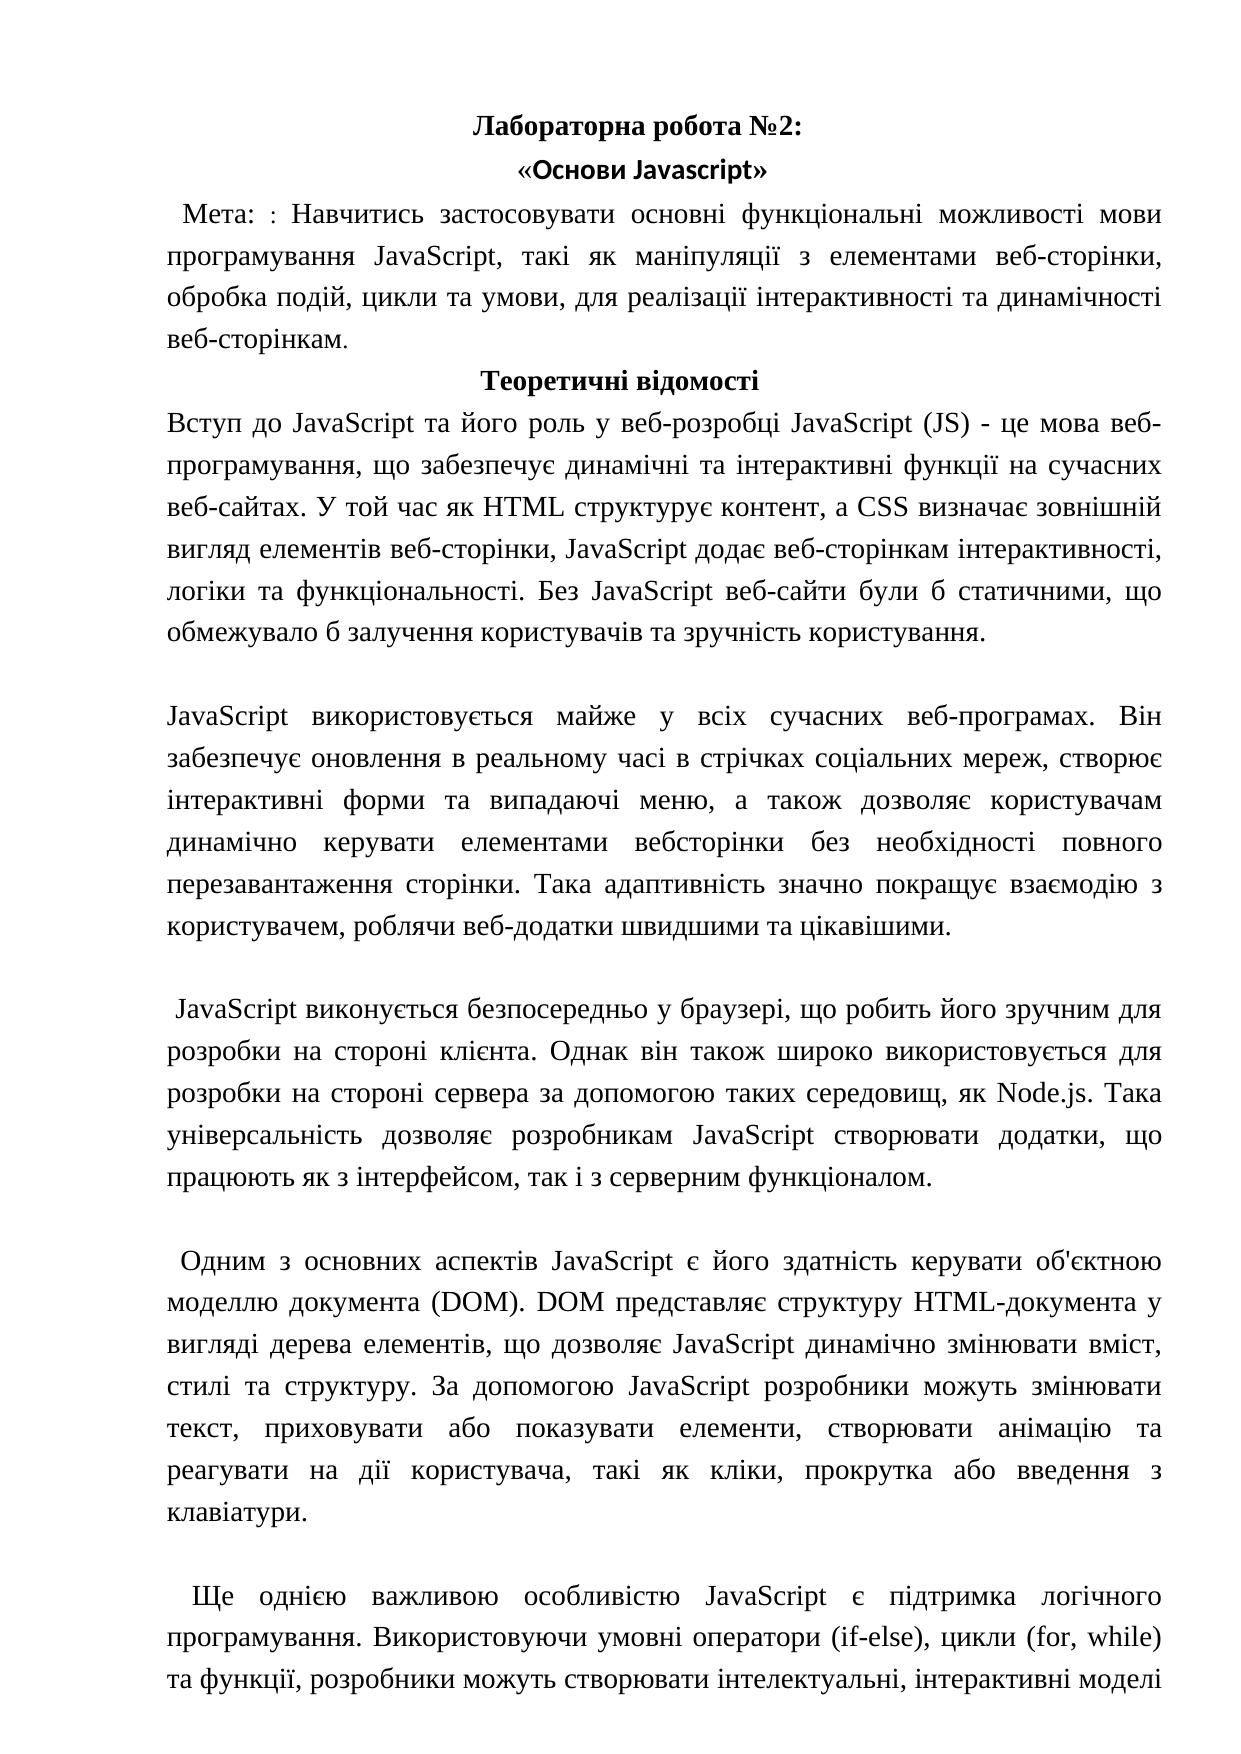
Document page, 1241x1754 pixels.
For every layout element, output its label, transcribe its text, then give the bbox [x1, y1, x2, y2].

text Одним з основних аспектів JavaScript є його здатність керувати об'єктною моделлю документа (DOM). DOM представляє структуру HTML-документа у вигляді дерева елементів, що дозволяє JavaScript динамічно змінювати вміст, стилі та структуру. За допомогою JavaScript розробники можуть змінювати текст, приховувати або показувати елементи, створювати анімацію та реагувати на дії користувача, такі як кліки, прокрутка або введення з клавіатури. [167, 1243, 1163, 1527]
text Лабораторна робота №2: [167, 108, 1163, 142]
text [167, 1578, 1163, 1695]
text Вступ до JavaScript та його роль у веб-розробці JavaScript (JS) - це мова веб-програмування, що забезпечує динамічні та інтерактивні функції на сучасних веб-сайтах. У той час як HTML структурує контент, а CSS визначає зовнішній вигляд елементів веб-сторінки, JavaScript додає веб-сторінкам інтерактивності, логіки та функціональності. Без JavaScript веб-сайти були б статичними, що обмежувало б залучення користувачів та зручність користування. [167, 405, 1163, 648]
text JavaScript виконується безпосередньо у браузері, що робить його зручним для розробки на стороні клієнта. Однак він також широко використовується для розробки на стороні сервера за допомогою таких середовищ, як Node.js. Така універсальність дозволяє розробникам JavaScript створювати додатки, що працюють як з інтерфейсом, так і з серверним функціоналом. [167, 991, 1163, 1192]
text «Основи Javascript» [167, 150, 1163, 187]
text Мета: : Навчитись застосовувати основні функціональні можливості мови програмування JavaScript, такі як маніпуляції з елементами веб-сторінки, обробка подій, цикли та умови, для реалізації інтерактивності та динамічності веб-сторінкам. [167, 196, 1163, 355]
text JavaScript використовується майже у всіх сучасних веб-програмах. Він забезпечує оновлення в реальному часі в стрічках соціальних мереж, створює інтерактивні форми та випадаючі меню, а також дозволяє користувачам динамічно керувати елементами вебсторінки без необхідності повного перезавантаження сторінки. Така адаптивність значно покращує взаємодію з користувачем, роблячи веб-додатки швидшими та цікавішими. [167, 698, 1163, 941]
text Теоретичні відомості [167, 363, 1163, 397]
